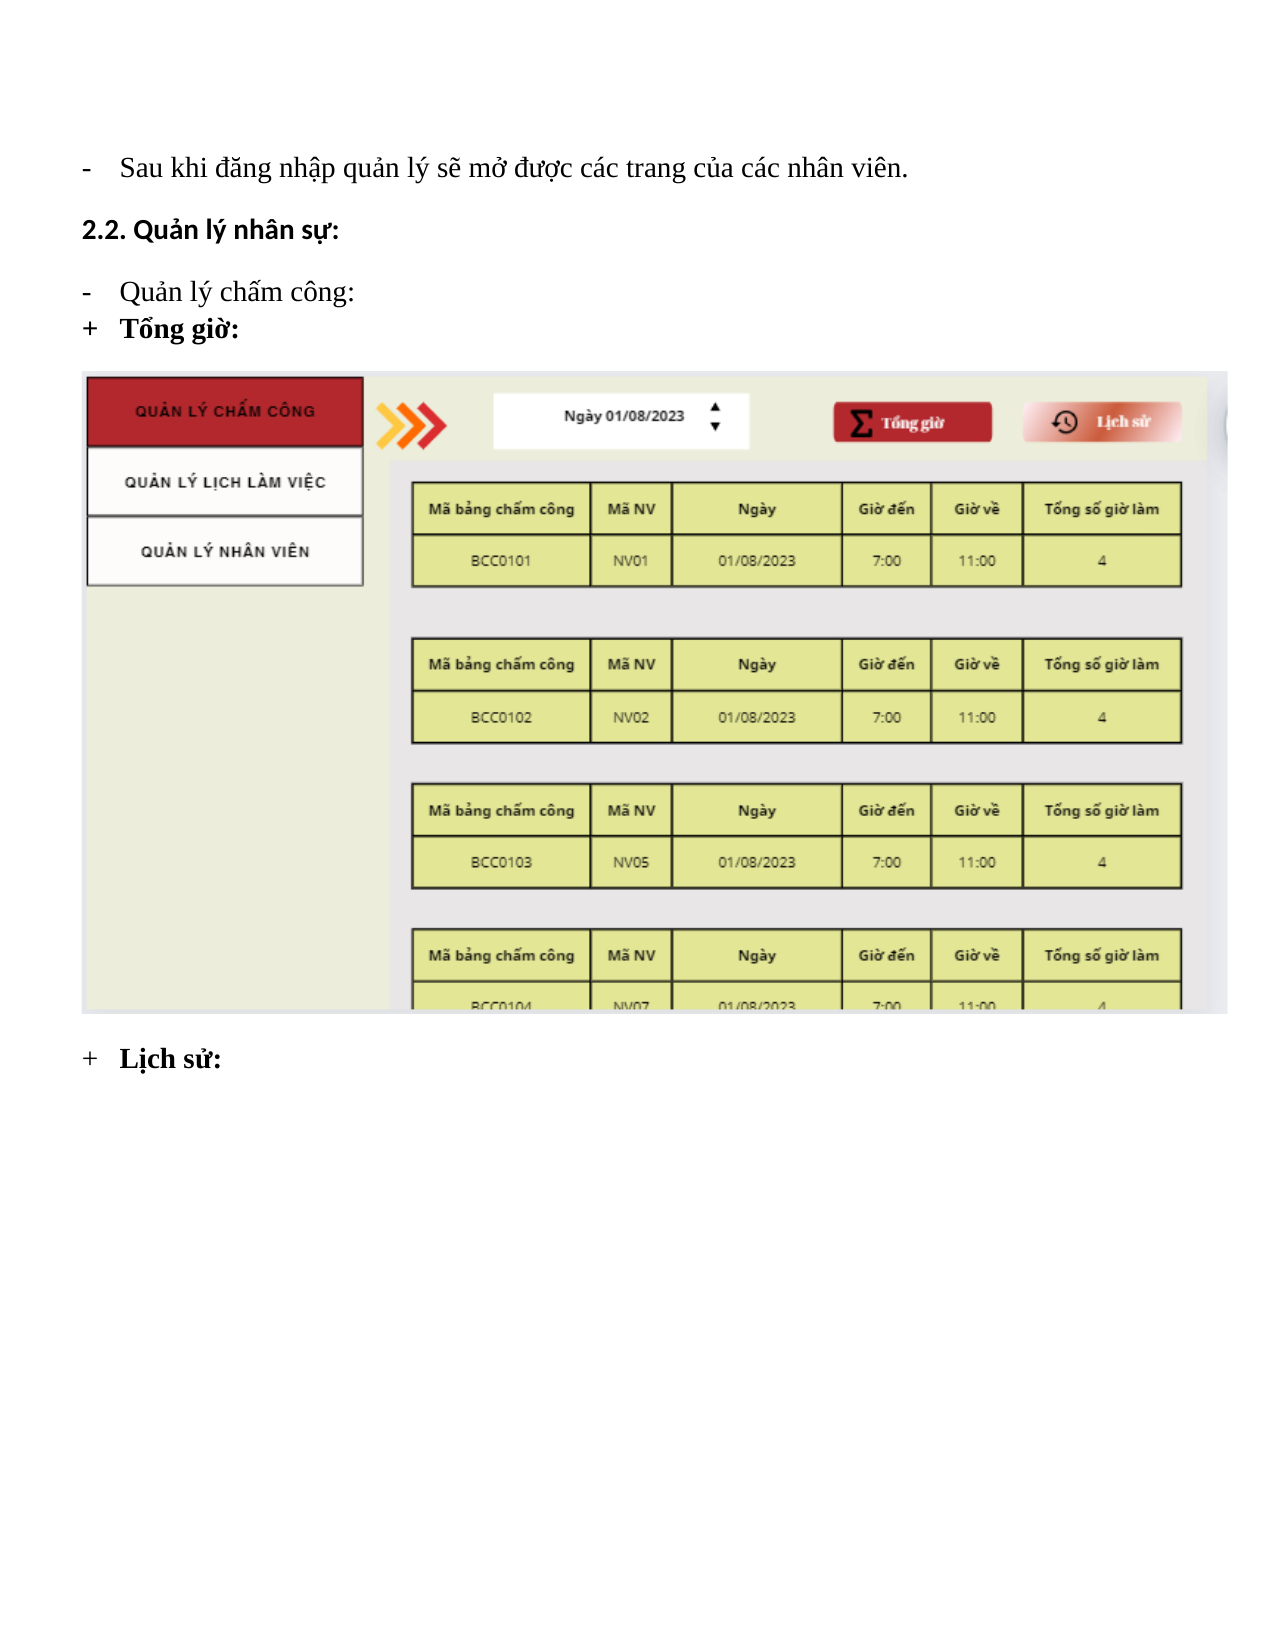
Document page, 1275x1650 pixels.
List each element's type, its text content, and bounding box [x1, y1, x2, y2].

list Sau khi đăng nhập quản lý sẽ mở được các trang của các nhân viên. [44, 150, 1219, 183]
picture [81, 371, 1228, 1014]
list Tổng giờ: [44, 311, 1219, 344]
list Quản lý chấm công: [44, 274, 1219, 308]
subtitle 2.2. Quản lý nhân sự: [44, 211, 1219, 247]
list Lịch sử: [44, 1041, 1219, 1074]
